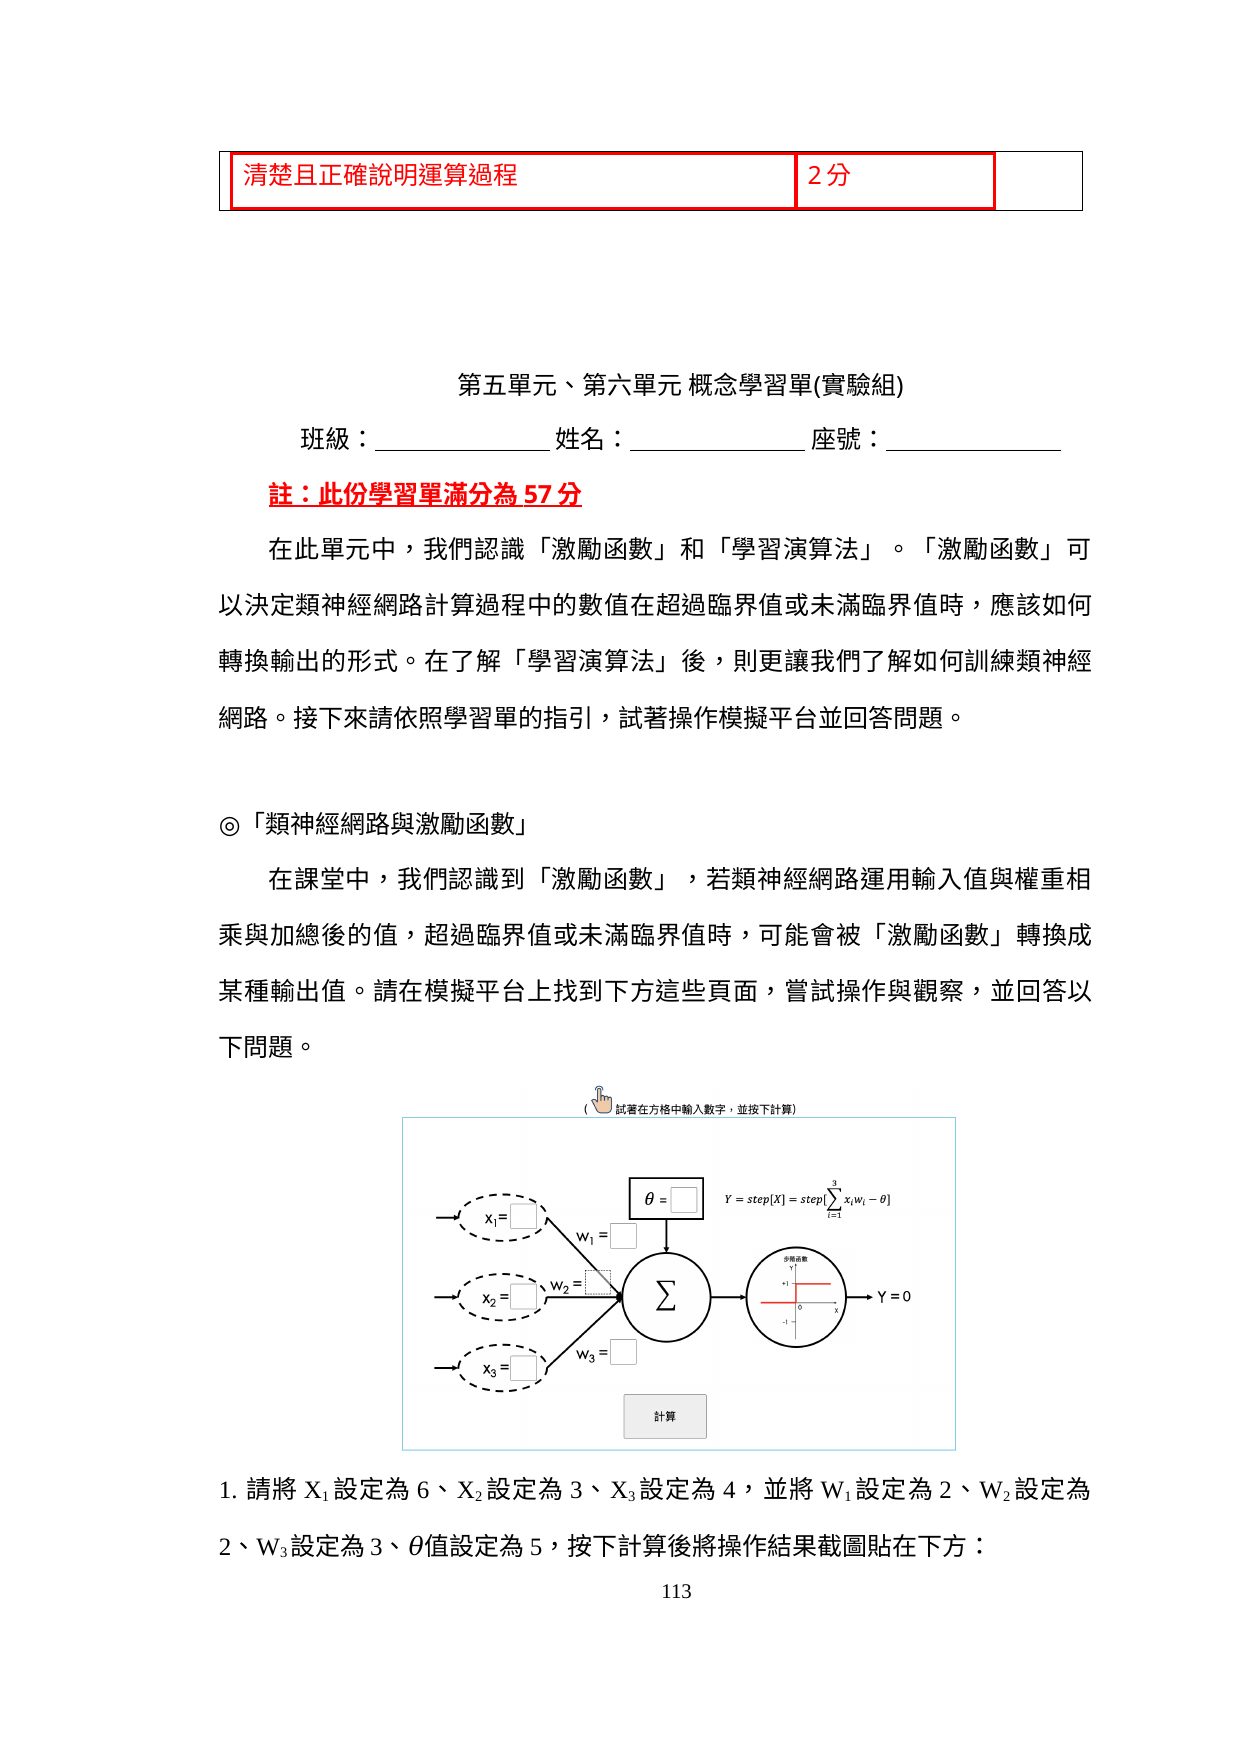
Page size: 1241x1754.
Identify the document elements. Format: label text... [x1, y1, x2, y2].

picture [399, 1082, 962, 1455]
text ◎「類神經網路與激勵函數」 [218, 804, 1092, 840]
text 註：此份學習單滿分為57分 [218, 474, 1092, 511]
text 1. 請將X1設定為6、X2設定為3、X3設定為4，並將W1設定為2、W2設定為2、W3設定為3、𝜃值設定為5，按下計算後將操作結果截圖貼在下方： [218, 1469, 1092, 1563]
text 在此單元中，我們認識「激勵函數」和「學習演算法」。「激勵函數」可以決定類神經網路計算過程中的數值在超過臨界值或未滿臨界值時，應該如何轉換輸出的形式。在了解「學習演算法」後，則更讓我們了解如何訓練類神經網路。接下來請依照學習單的指引，試著操作模擬平台並回答問題。 [218, 529, 1092, 735]
table_header [996, 152, 1082, 210]
table_header [220, 152, 230, 210]
text 班級：＿＿＿＿＿＿＿ 姓名：＿＿＿＿＿＿＿ 座號：＿＿＿＿＿＿＿ [218, 420, 1092, 456]
text 在課堂中，我們認識到「激勵函數」，若類神經網路運用輸入值與權重相乘與加總後的值，超過臨界值或未滿臨界值時，可能會被「激勵函數」轉換成某種輸出值。請在模擬平台上找到下方這些頁面，嘗試操作與觀察，並回答以下問題。 [218, 858, 1092, 1065]
table_header [798, 155, 993, 207]
table_header [233, 155, 794, 207]
text 第五單元、第六單元 概念學習單(實驗組) [218, 366, 1092, 402]
